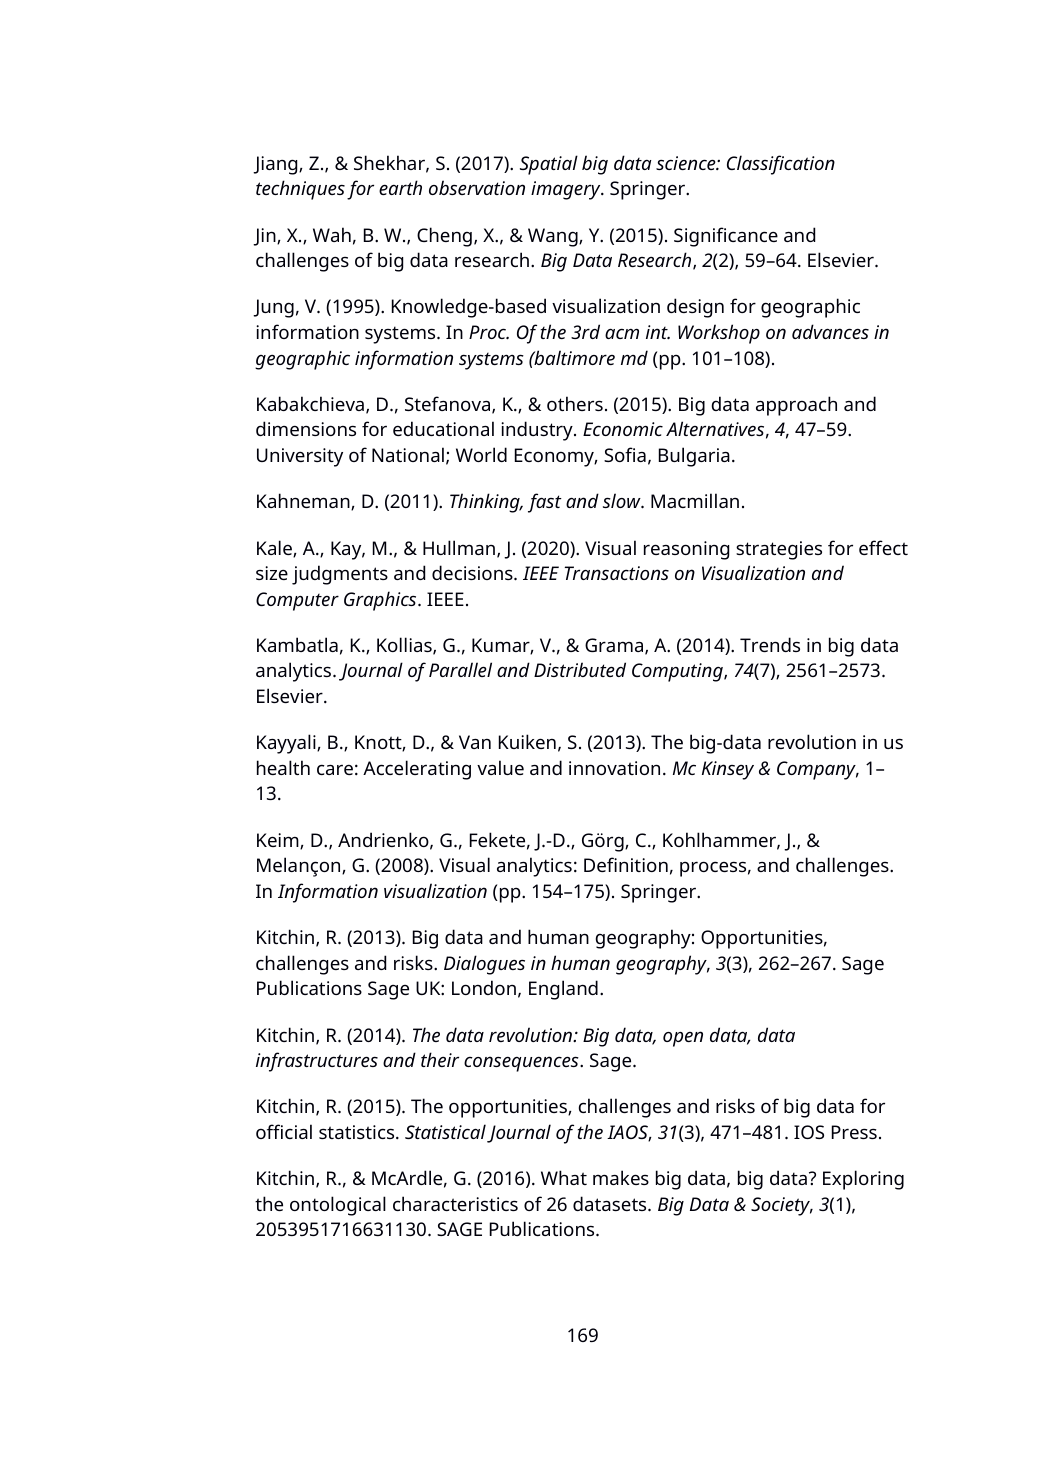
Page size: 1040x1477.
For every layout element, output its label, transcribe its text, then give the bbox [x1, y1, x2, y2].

text Jung, V. (1995). Knowledge-based visualization design for geographic information systems. In Proc. Of the 3rd acm int. Workshop on advances in geographic information systems (baltimore md (pp. 101–108). [255, 294, 910, 370]
text Kitchin, R., & McArdle, G. (2016). What makes big data, big data? Exploring the ontological characteristics of 26 datasets. Big Data & Society, 3(1), 2053951716631130. SAGE Publications. [255, 1166, 910, 1242]
text Kitchin, R. (2014). The data revolution: Big data, open data, data infrastructures and their consequences. Sage. [255, 1022, 910, 1073]
text Kitchin, R. (2015). The opportunities, challenges and risks of big data for official statistics. Statistical Journal of the IAOS, 31(3), 471–481. IOS Press. [255, 1094, 910, 1145]
text Kabakchieva, D., Stefanova, K., & others. (2015). Big data approach and dimensions for educational industry. Economic Alternatives, 4, 47–59. University of National; World Economy, Sofia, Bulgaria. [255, 391, 910, 468]
text Kale, A., Kay, M., & Hullman, J. (2020). Visual reasoning strategies for effect size judgments and decisions. IEEE Transactions on Visualization and Computer Graphics. IEEE. [255, 535, 910, 611]
text Keim, D., Andrienko, G., Fekete, J.-D., Görg, C., Kohlhammer, J., & Melançon, G. (2008). Visual analytics: Definition, process, and challenges. In Information visualization (pp. 154–175). Springer. [255, 827, 910, 904]
text Jiang, Z., & Shekhar, S. (2017). Spatial big data science: Classification techniques for earth observation imagery. Springer. [255, 150, 910, 201]
text Kahneman, D. (2011). Thinking, fast and slow. Macmillan. [255, 488, 910, 514]
text Kitchin, R. (2013). Big data and human geography: Opportunities, challenges and risks. Dialogues in human geography, 3(3), 262–267. Sage Publications Sage UK: London, England. [255, 924, 910, 1001]
text Jin, X., Wah, B. W., Cheng, X., & Wang, Y. (2015). Significance and challenges of big data research. Big Data Research, 2(2), 59–64. Elsevier. [255, 222, 910, 273]
text Kambatla, K., Kollias, G., Kumar, V., & Grama, A. (2014). Trends in big data analytics. Journal of Parallel and Distributed Computing, 74(7), 2561–2573. Elsevier. [255, 632, 910, 709]
text Kayyali, B., Knott, D., & Van Kuiken, S. (2013). The big-data revolution in us health care: Accelerating value and innovation. Mc Kinsey & Company, 1–13. [255, 730, 910, 806]
